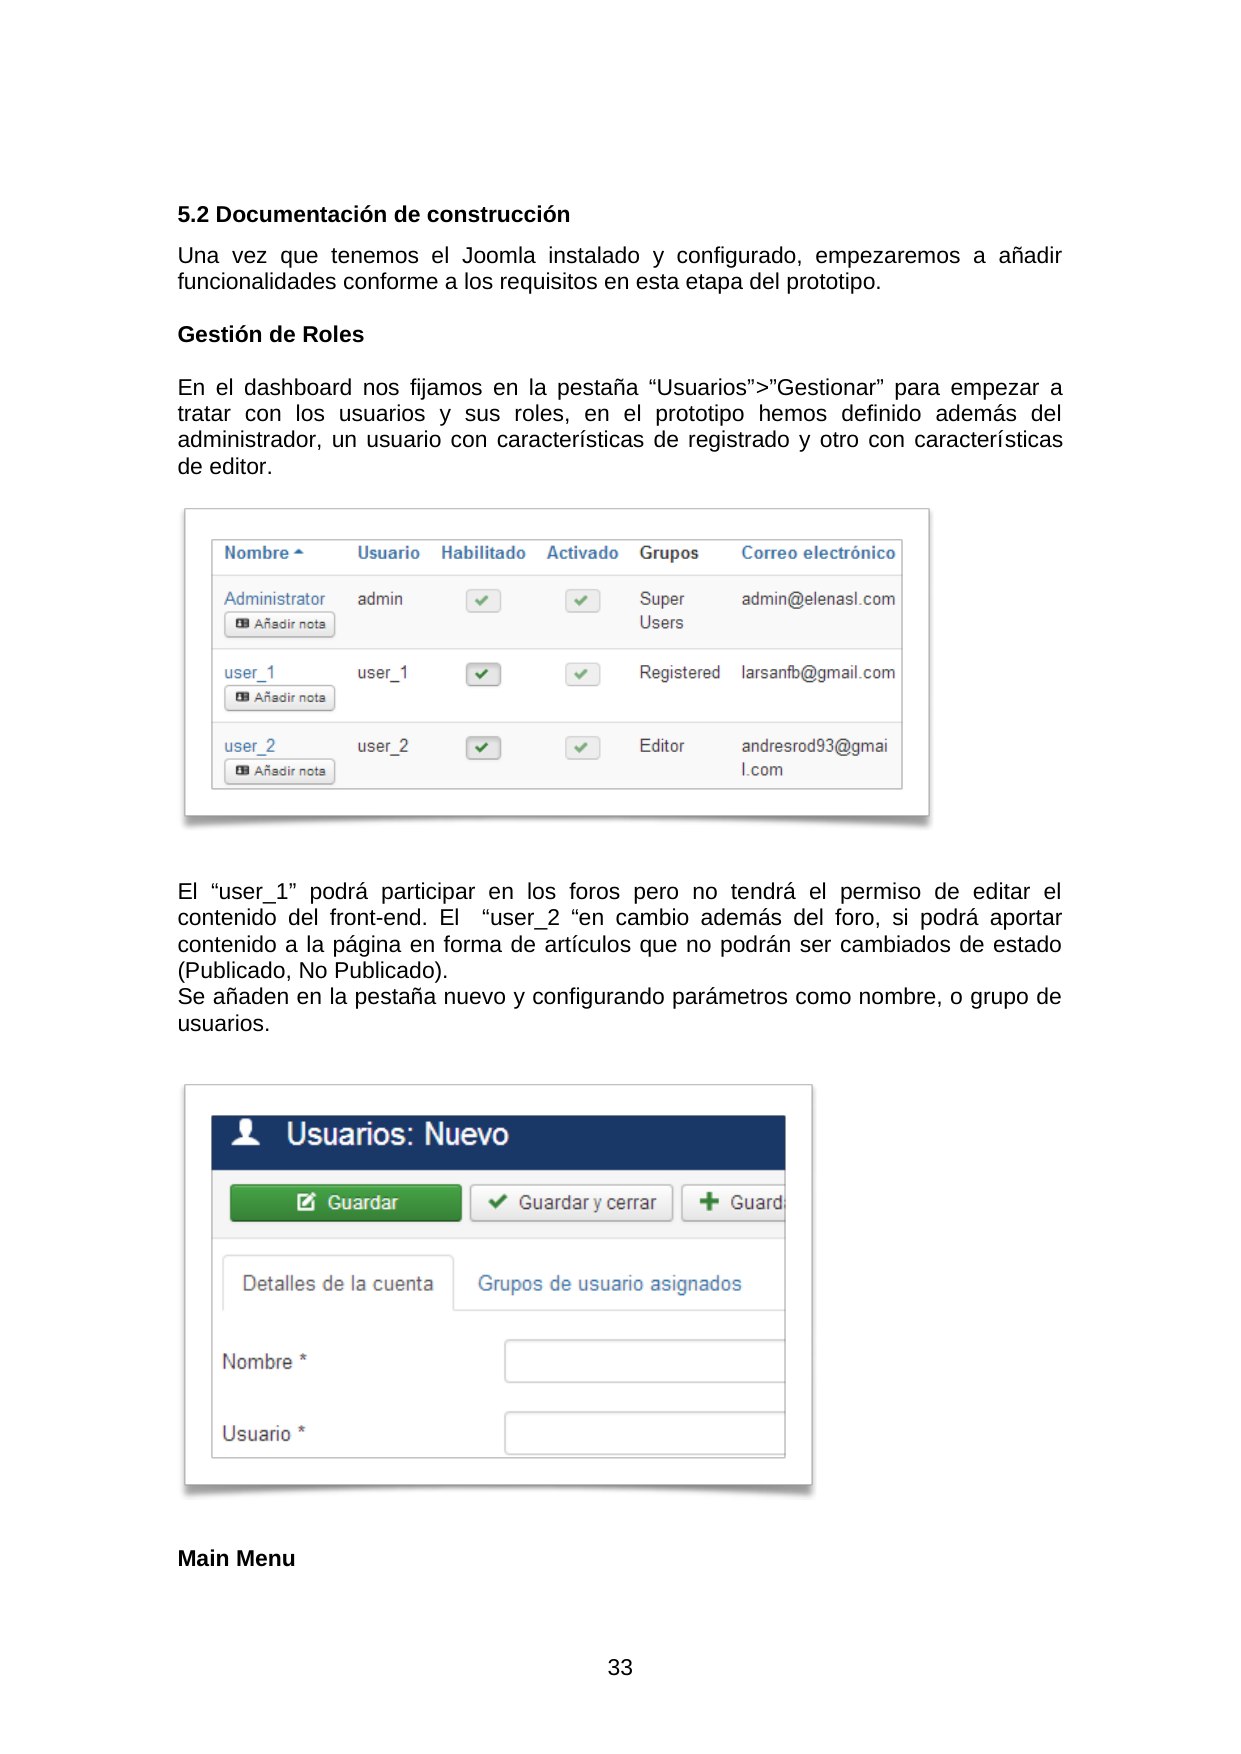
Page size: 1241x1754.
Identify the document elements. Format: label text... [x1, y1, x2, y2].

text Se añaden en la pestaña nuevo y configurando parámetros como nombre, o grupo de usuarios. [177, 983, 1063, 1036]
text Main Menu [177, 1544, 1063, 1571]
text El “user_1” podrá participar en los foros pero no tendrá el permiso de editar el contenido del front-end. El “user_2 “en cambio además del foro, si podrá aportar contenido a la página en forma de artículos que no podrán ser cambiados de estado (Publicado, No Publicado). [177, 878, 1063, 983]
picture [177, 505, 938, 833]
picture [177, 1081, 821, 1500]
subtitle 5.2 Documentación de construcción [177, 201, 1063, 227]
text En el dashboard nos fijamos en la pestaña “Usuarios”>”Gestionar” para empezar a tratar con los usuarios y sus roles, en el prototipo hemos definido además del administrador, un usuario con características de registrado y otro con características de editor. [177, 374, 1063, 479]
text Una vez que tenemos el Joomla instalado y configurado, empezaremos a añadir funcionalidades conforme a los requisitos en esta etapa del prototipo. [177, 242, 1063, 295]
text Gestión de Roles [177, 321, 1063, 347]
